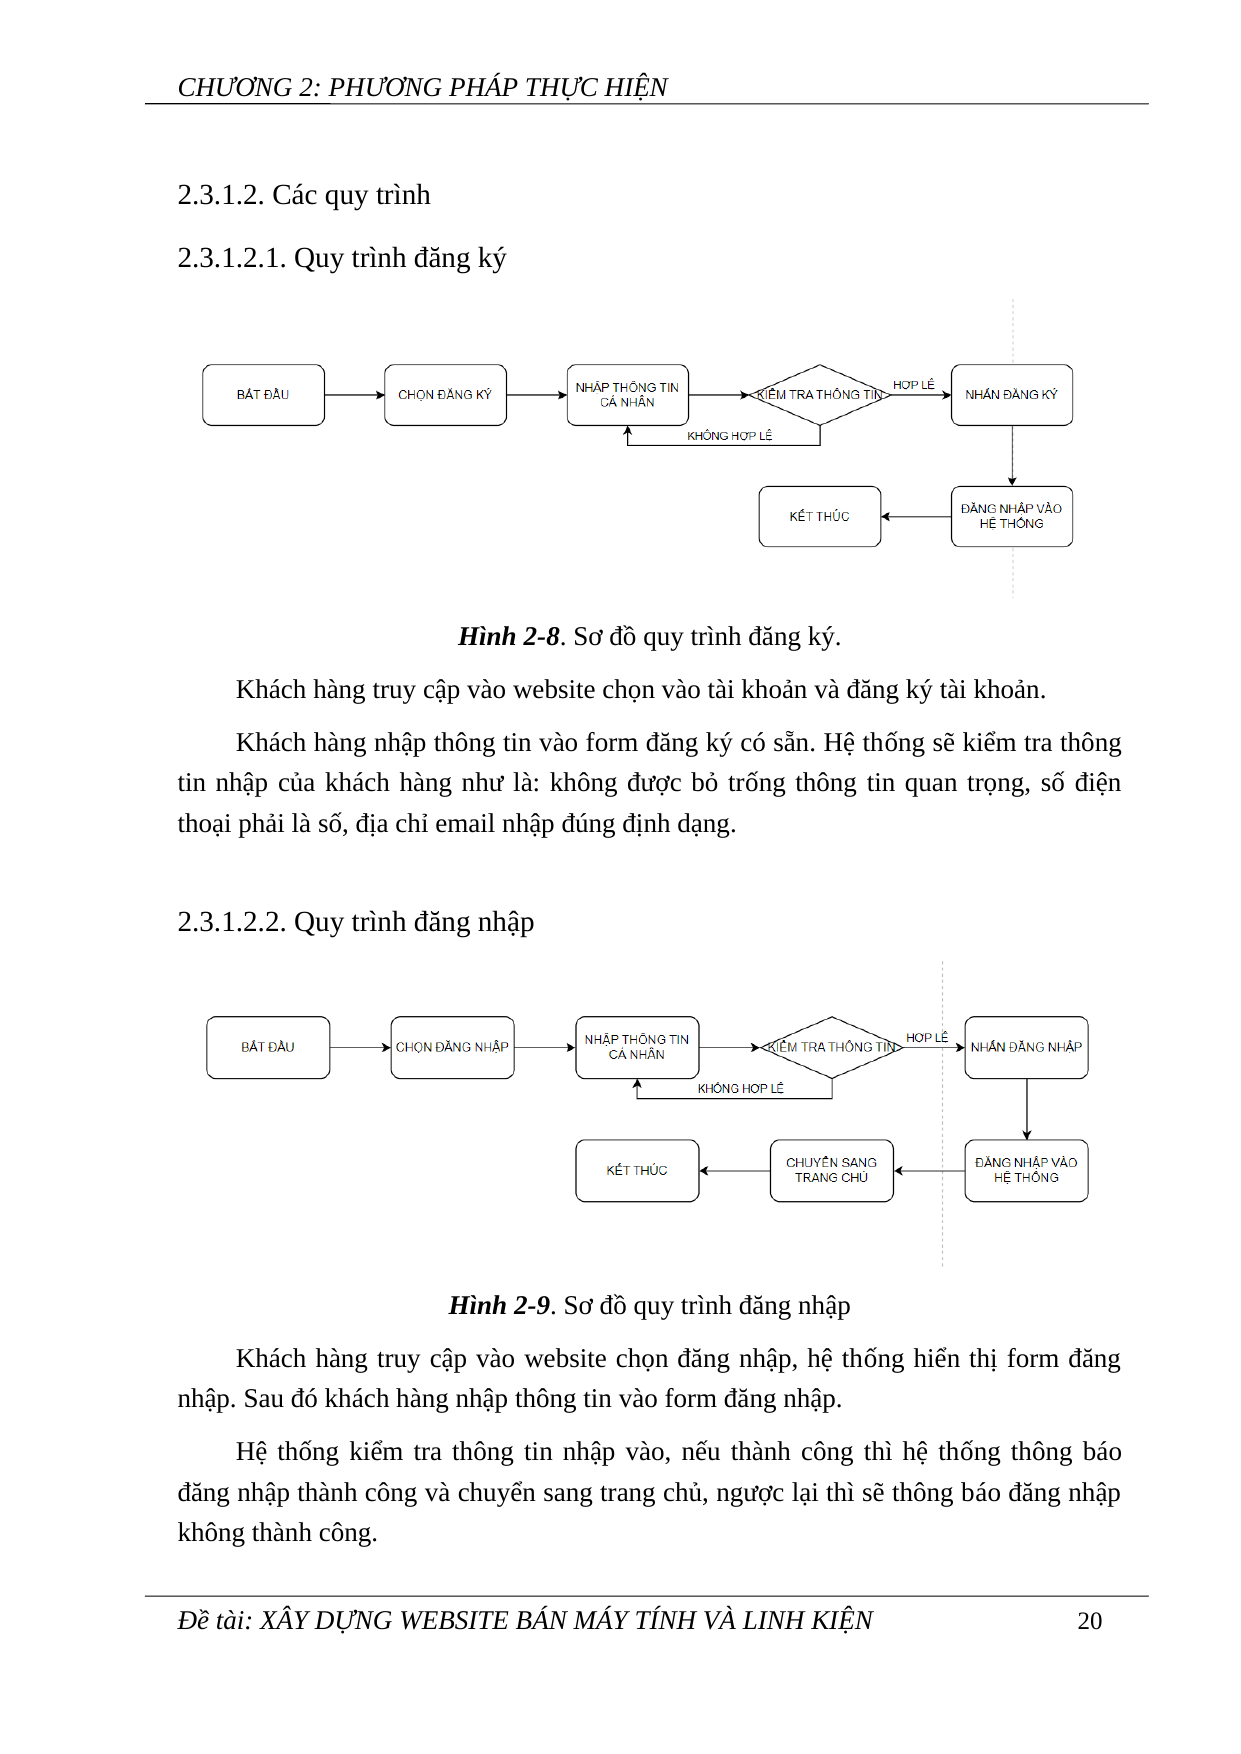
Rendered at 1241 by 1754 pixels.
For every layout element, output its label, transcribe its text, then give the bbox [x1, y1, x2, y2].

picture [194, 960, 1105, 1267]
picture [194, 296, 1105, 598]
subtitle Các quy trình [177, 177, 1122, 211]
text Khách hàng truy cập vào website chọn vào tài khoản và đăng ký tài khoản. [177, 673, 1122, 704]
subtitle Quy trình đăng ký [177, 240, 1122, 274]
text Khách hàng truy cập vào website chọn đăng nhập, hệ thống hiển thị form đăng nhập. Sau đó khách hàng nhập thông tin vào form đăng nhập. [177, 1342, 1122, 1413]
text Khách hàng nhập thông tin vào form đăng ký có sẵn. Hệ thống sẽ kiểm tra thông tin nhập của khách hàng như là: không được bỏ trống thông tin quan trọng, số điện thoại phải là số, địa chỉ email nhập đúng định dạng. [177, 726, 1122, 838]
text Hệ thống kiểm tra thông tin nhập vào, nếu thành công thì hệ thống thông báo đăng nhập thành công và chuyển sang trang chủ, ngược lại thì sẽ thông báo đăng nhập không thành công. [177, 1435, 1122, 1547]
text Hình -. Sơ đồ quy trình đăng nhập [177, 1289, 1122, 1320]
subtitle Quy trình đăng nhập [177, 904, 1122, 938]
text Hình -. Sơ đồ quy trình đăng ký. [177, 620, 1122, 651]
